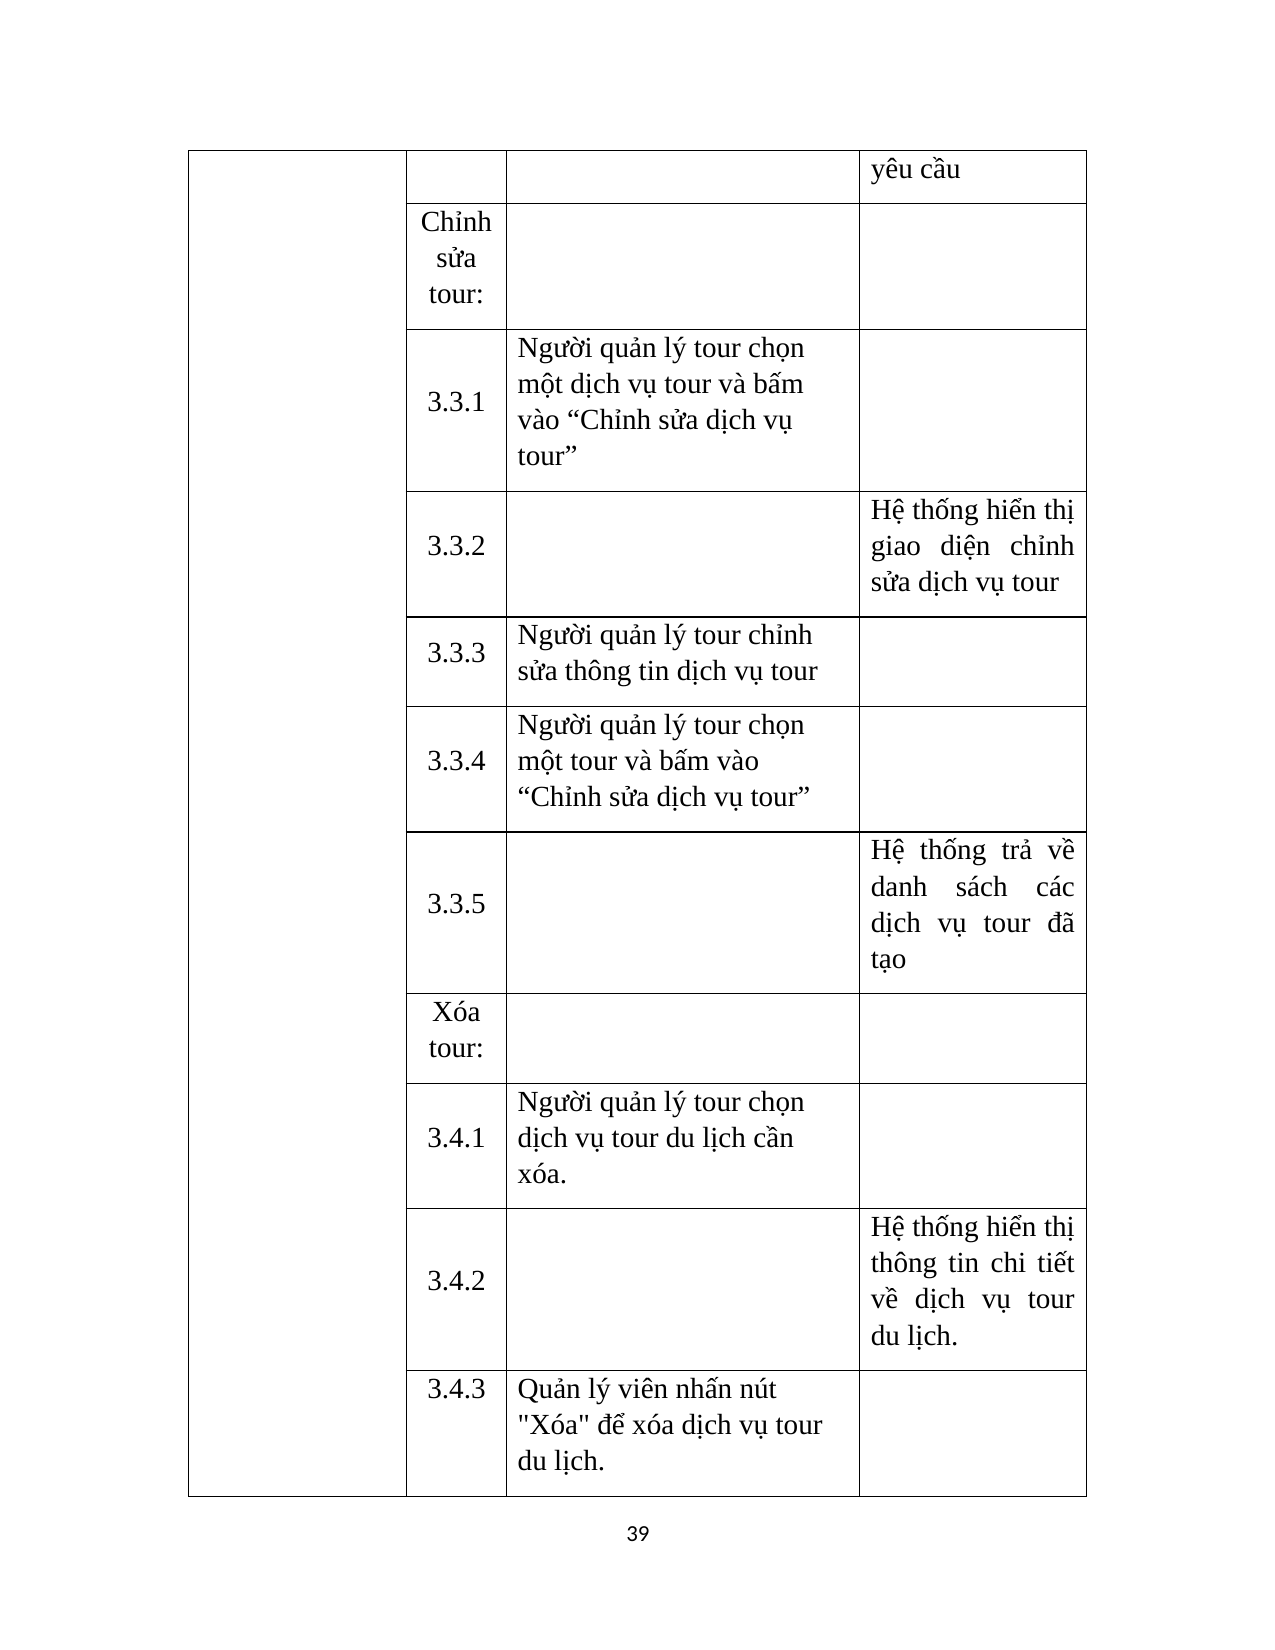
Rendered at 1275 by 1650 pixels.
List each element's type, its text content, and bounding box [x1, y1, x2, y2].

table_cell Người quản lý tour chọn một dịch vụ tour và bấm vào “Chỉnh sửa dịch vụ tour” [507, 330, 859, 491]
table_cell [507, 833, 859, 993]
table_cell 3.3.5 [407, 833, 506, 993]
table_cell 3.3.3 [407, 618, 506, 706]
table_cell 3.3.2 [407, 492, 506, 616]
table_cell Hệ thống trả về danh sách các dịch vụ tour đã tạo [860, 833, 1086, 993]
table_cell Chỉnh sửa tour: [407, 204, 506, 329]
table_cell Xóa tour: [407, 994, 506, 1083]
table_cell [860, 204, 1086, 329]
table_cell [860, 618, 1086, 706]
table_cell [860, 1371, 1086, 1496]
table_cell Người quản lý tour chọn một tour và bấm vào “Chỉnh sửa dịch vụ tour” [507, 707, 859, 831]
table_cell 3.3.1 [407, 330, 506, 491]
table_cell [860, 330, 1086, 491]
table_cell Người quản lý tour chỉnh sửa thông tin dịch vụ tour [507, 618, 859, 706]
table_cell [507, 1209, 859, 1370]
table_cell [507, 151, 859, 203]
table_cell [860, 151, 1086, 203]
table_cell [507, 492, 859, 616]
table_cell 3.3.4 [407, 707, 506, 831]
table_cell Quản lý viên nhấn nút "Xóa" để xóa dịch vụ tour du lịch. [507, 1371, 859, 1496]
table_cell Hệ thống hiển thị thông tin chi tiết về dịch vụ tour du lịch. [860, 1209, 1086, 1370]
table_cell 3.4.1 [407, 1084, 506, 1208]
table_cell [507, 994, 859, 1083]
table_cell 3.4.2 [407, 1209, 506, 1370]
table_cell Người quản lý tour chọn dịch vụ tour du lịch cần xóa. [507, 1084, 859, 1208]
table_cell 3.4.3 [407, 1371, 506, 1496]
table_cell [507, 204, 859, 329]
table_cell Hệ thống hiển thị giao diện chỉnh sửa dịch vụ tour [860, 492, 1086, 616]
table_cell [860, 1084, 1086, 1208]
table_cell [860, 994, 1086, 1083]
table_cell [407, 151, 506, 203]
table_cell [860, 707, 1086, 831]
